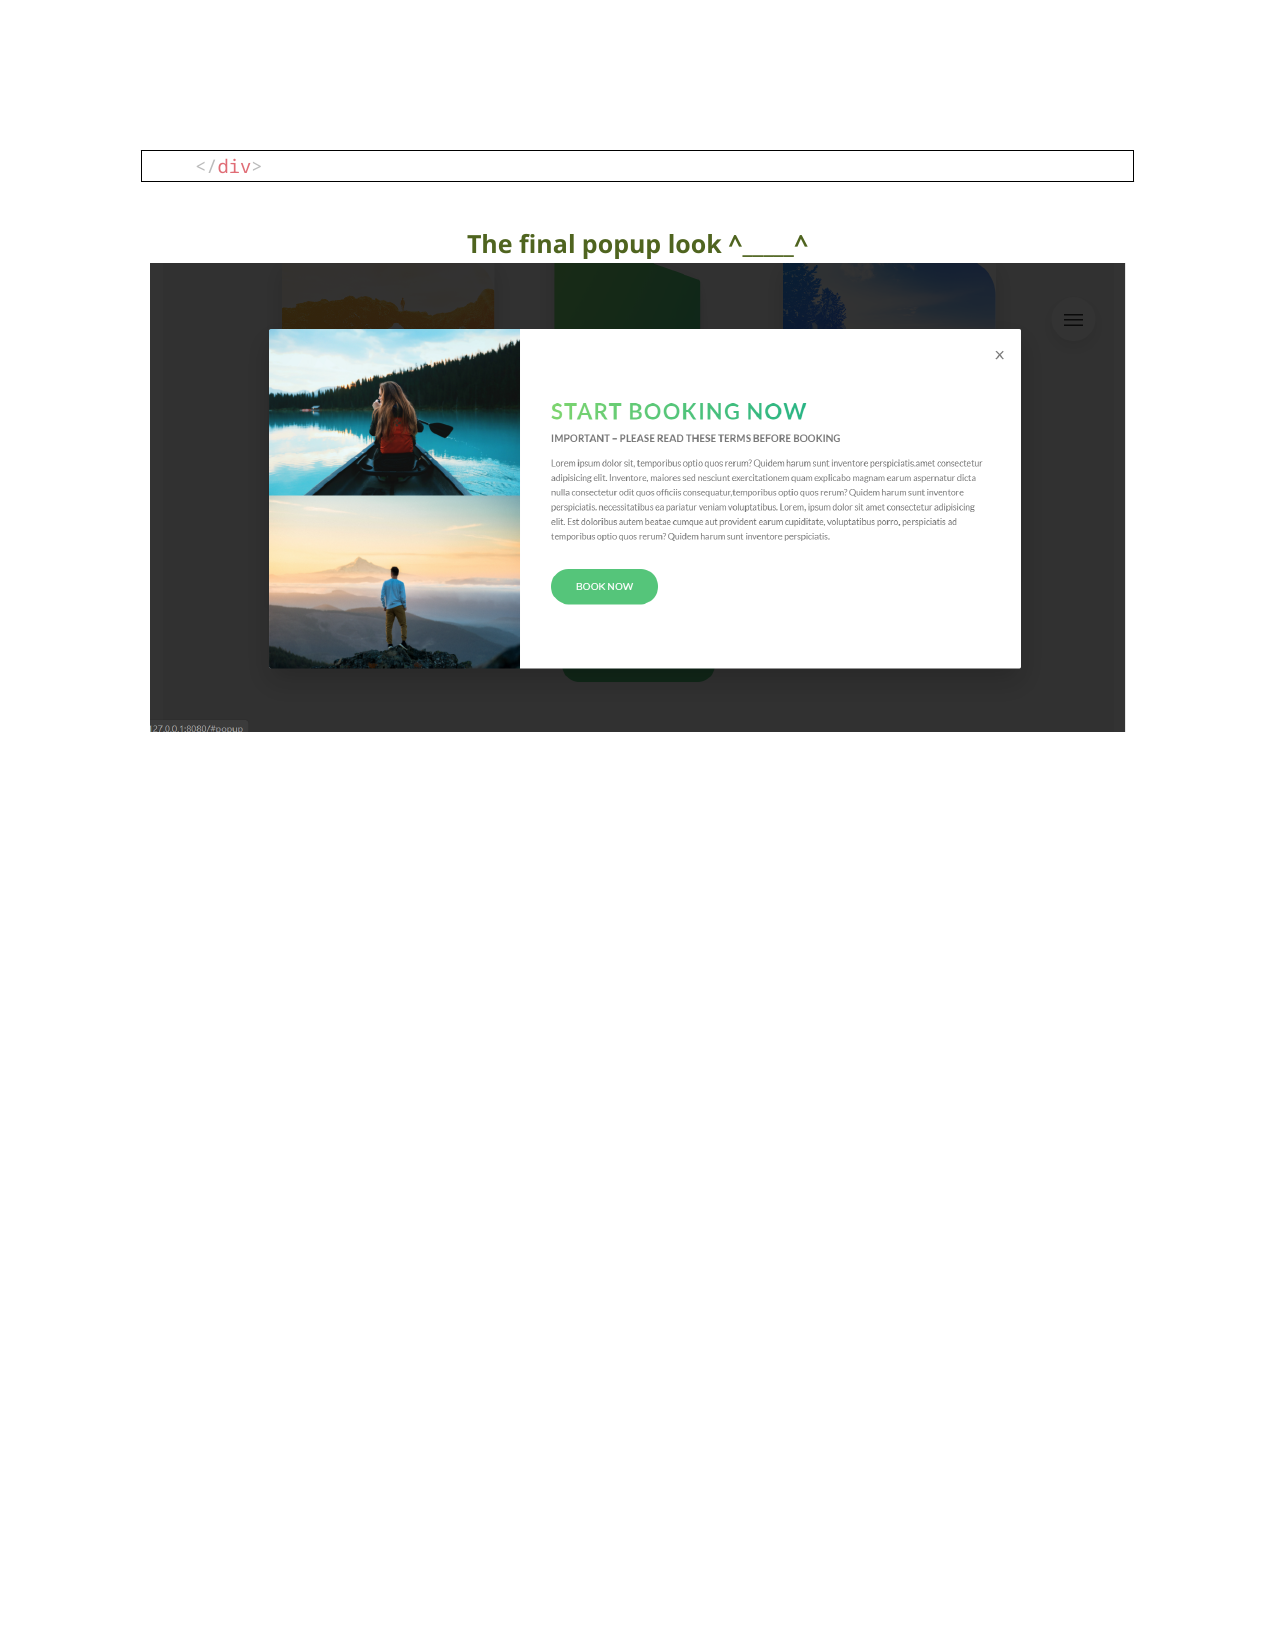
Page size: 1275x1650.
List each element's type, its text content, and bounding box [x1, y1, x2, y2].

text </div> [142, 151, 1133, 181]
subtitle The final popup look ^_____^ [150, 227, 1125, 261]
picture [150, 263, 1125, 732]
